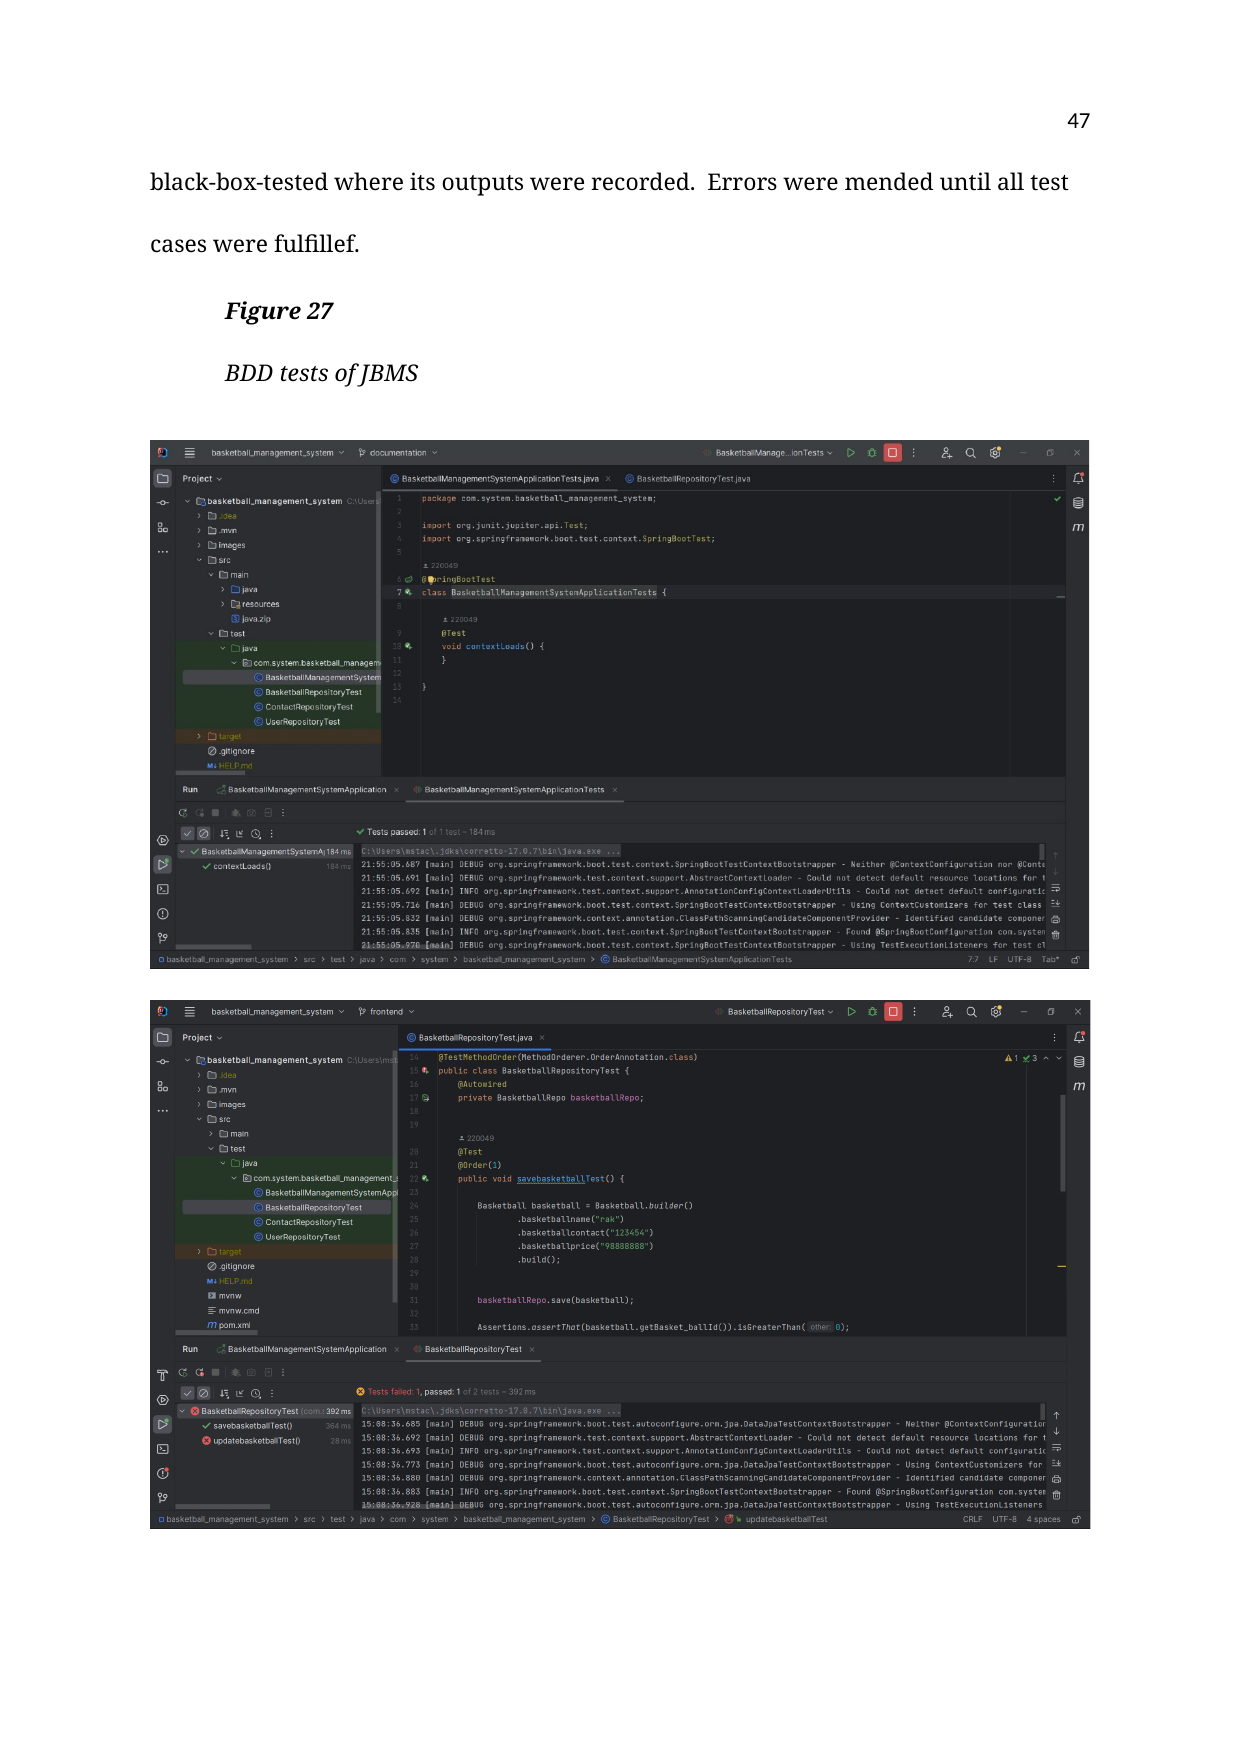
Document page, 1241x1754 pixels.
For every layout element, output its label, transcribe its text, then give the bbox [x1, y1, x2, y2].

text BDD tests of JBMS [225, 357, 1090, 388]
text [150, 166, 1090, 259]
picture [150, 440, 1090, 969]
picture [150, 1000, 1091, 1529]
